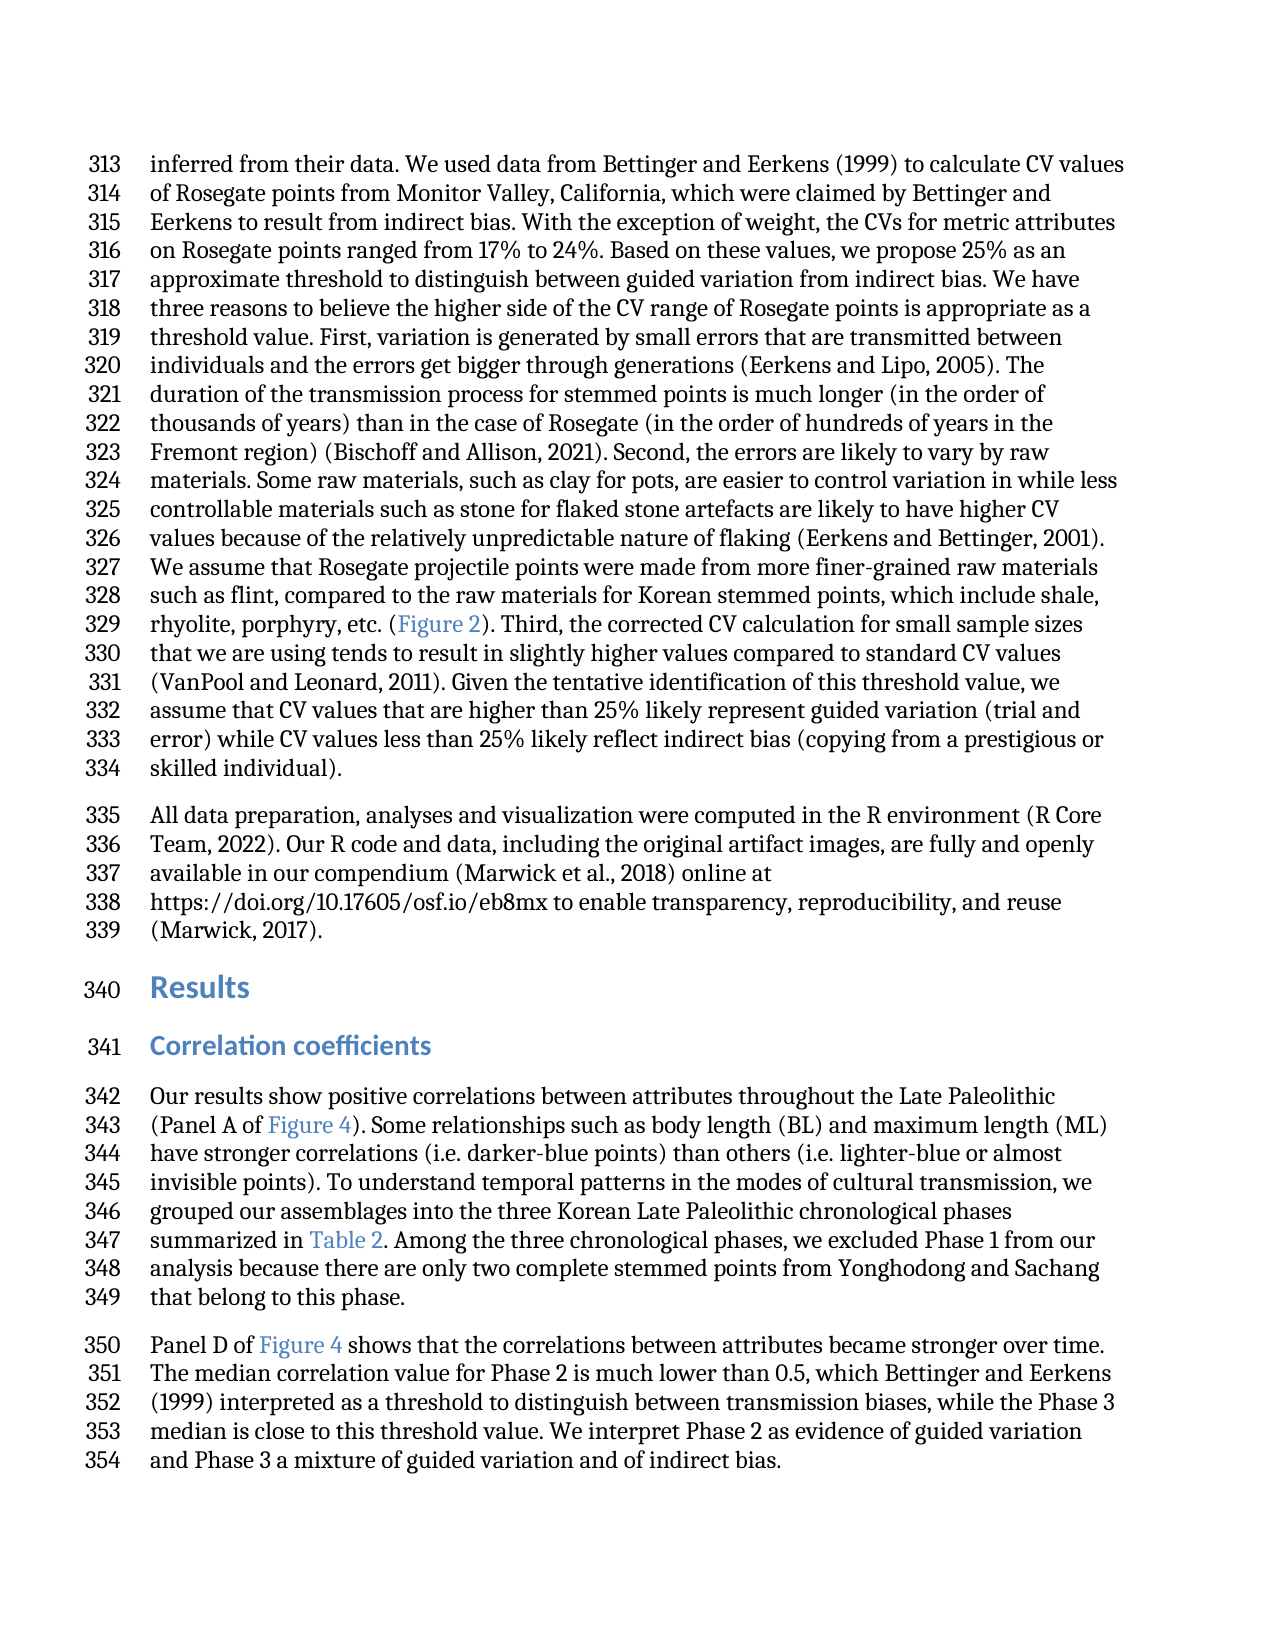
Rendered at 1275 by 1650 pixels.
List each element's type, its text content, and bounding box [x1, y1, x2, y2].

text Our results show positive correlations between attributes throughout the Late Paleolithic (Panel A of Figure 4). Some relationships such as body length (BL) and maximum length (ML) have stronger correlations (i.e. darker-blue points) than others (i.e. lighter-blue or almost invisible points). To understand temporal patterns in the modes of cultural transmission, we grouped our assemblages into the three Korean Late Paleolithic chronological phases summarized in Table 2. Among the three chronological phases, we excluded Phase 1 from our analysis because there are only two complete stemmed points from Yonghodong and Sachang that belong to this phase. [150, 1082, 1125, 1312]
subtitle Correlation coefficients [150, 1027, 1125, 1063]
text Panel D of Figure 4 shows that the correlations between attributes became stronger over time. The median correlation value for Phase 2 is much lower than 0.5, which Bettinger and Eerkens (1999) interpreted as a threshold to distinguish between transmission biases, while the Phase 3 median is close to this threshold value. We interpret Phase 2 as evidence of guided variation and Phase 3 a mixture of guided variation and of indirect bias. [150, 1331, 1125, 1474]
text All data preparation, analyses and visualization were computed in the R environment (R Core Team, 2022). Our R code and data, including the original artifact images, are fully and openly available in our compendium (Marwick et al., 2018) online at https://doi.org/10.17605/osf.io/eb8mx to enable transparency, reproducibility, and reuse (Marwick, 2017). [150, 801, 1125, 945]
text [150, 150, 1125, 782]
subtitle Results [150, 966, 1125, 1007]
